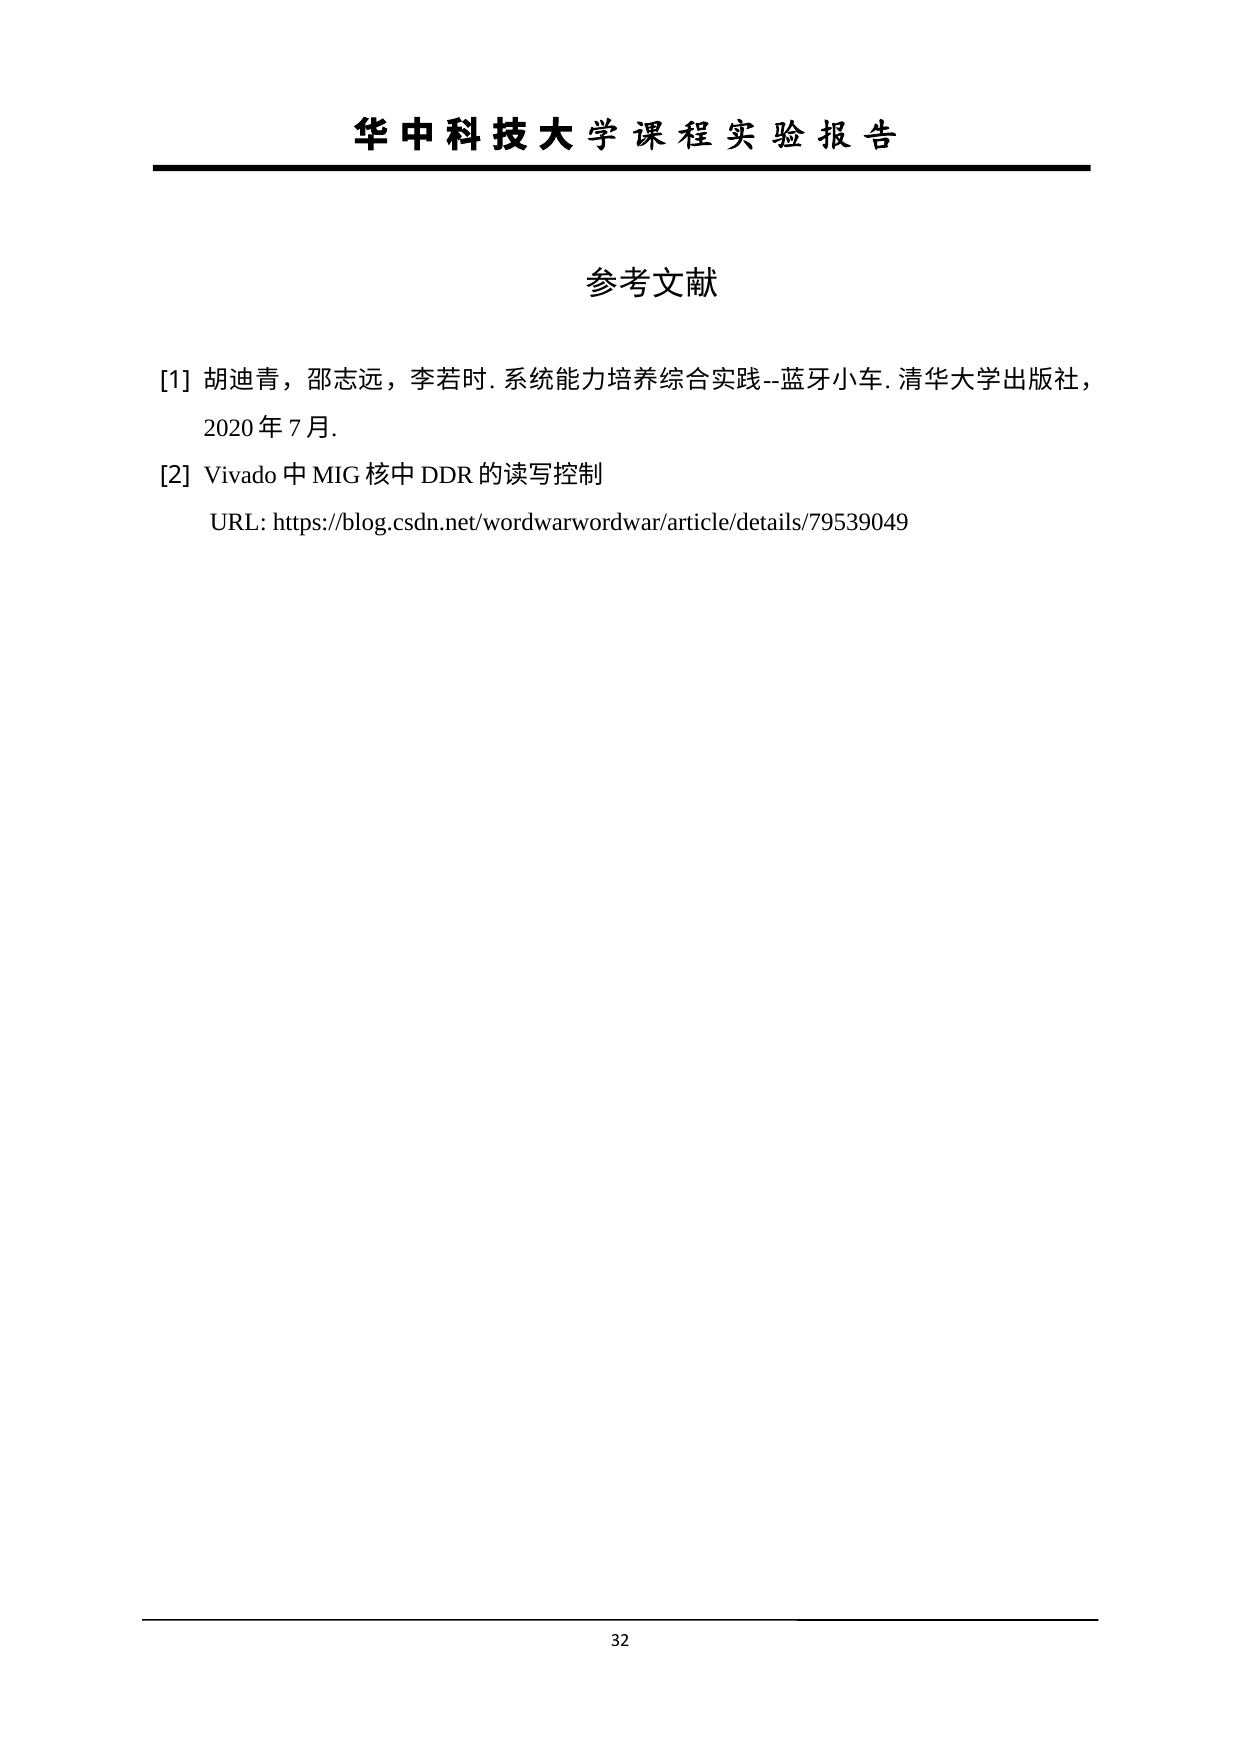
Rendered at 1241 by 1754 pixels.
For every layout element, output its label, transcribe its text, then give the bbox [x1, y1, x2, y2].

text URL: https://blog.csdn.net/wordwarwordwar/article/details/79539049 [159, 497, 1081, 545]
list Vivado中MIG核中DDR的读写控制 [159, 449, 1081, 497]
list 胡迪青，邵志远，李若时. 系统能力培养综合实践--蓝牙小车. 清华大学出版社，2020年7月. [159, 354, 1081, 449]
subtitle 参考文献 [222, 256, 1081, 304]
